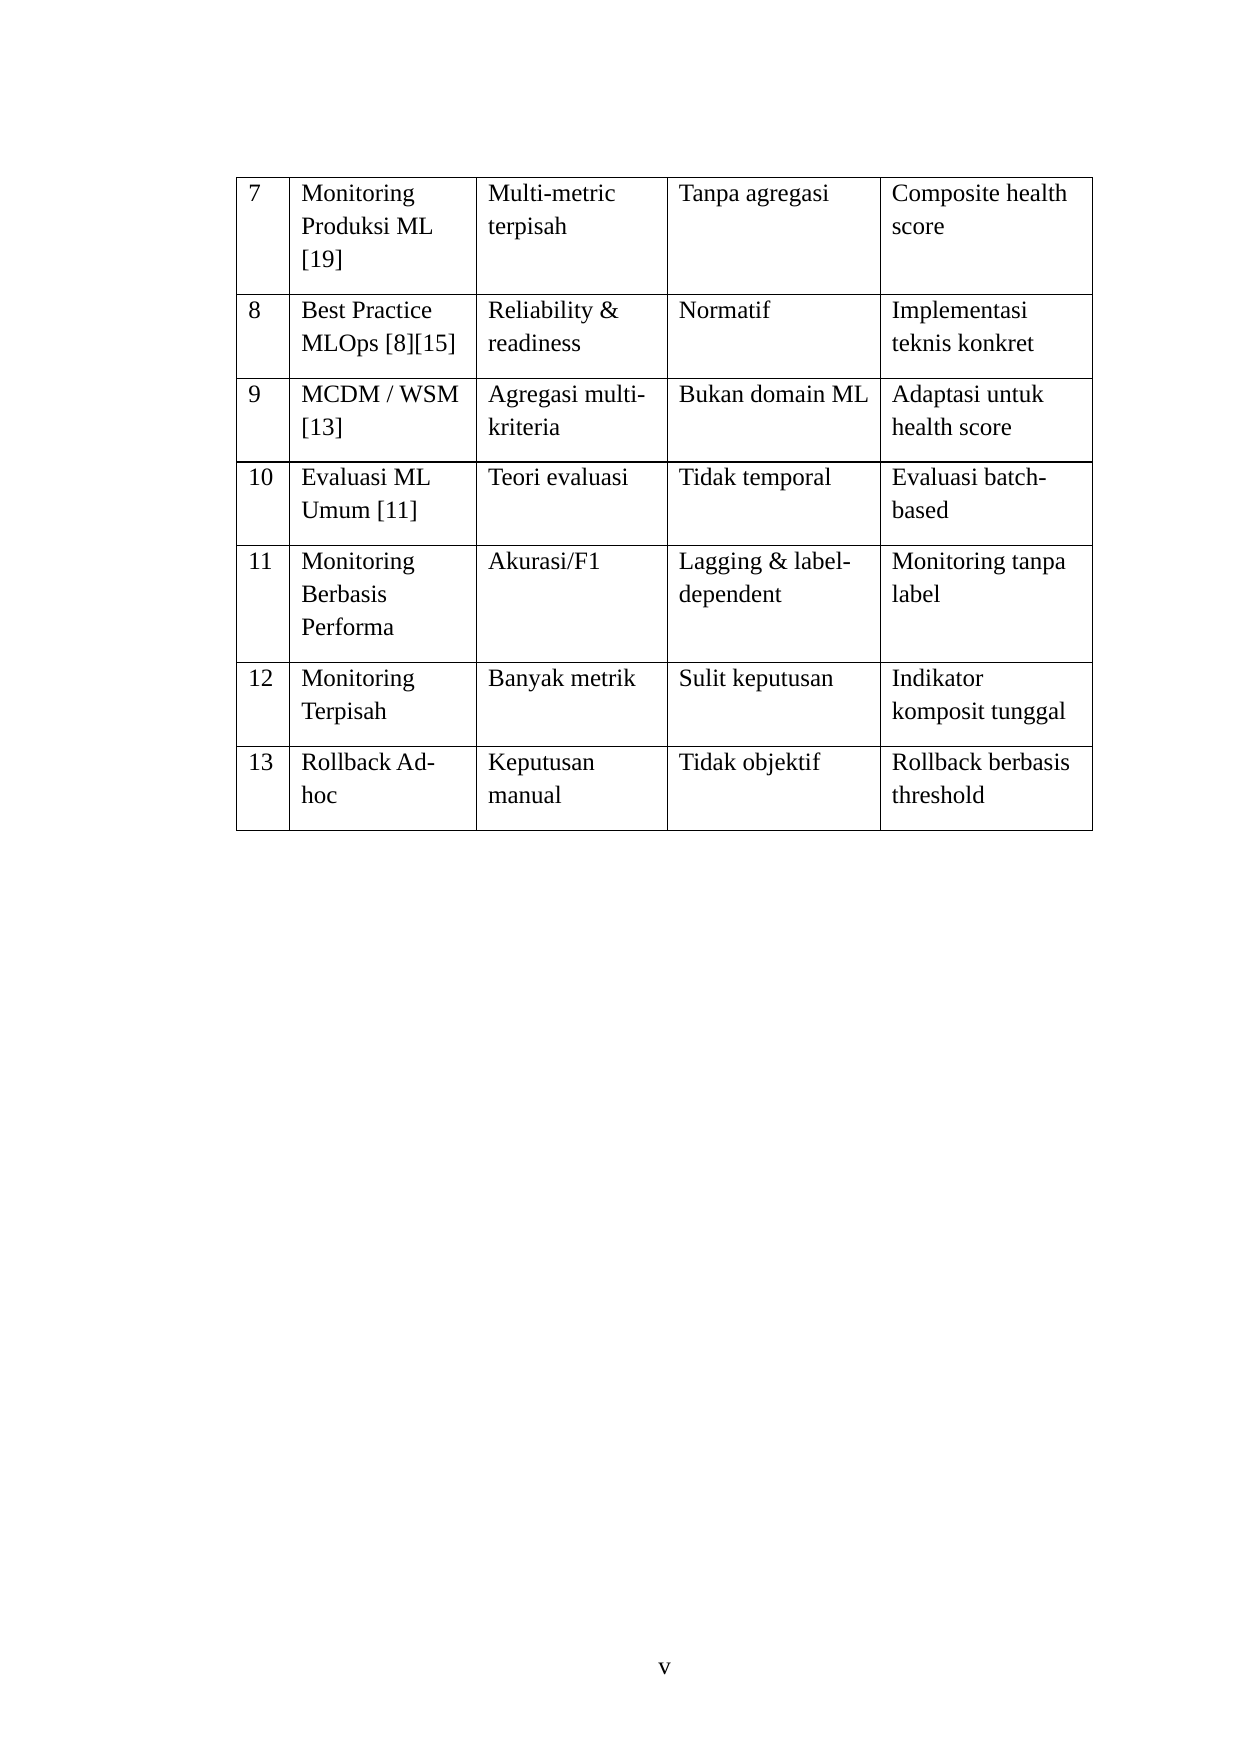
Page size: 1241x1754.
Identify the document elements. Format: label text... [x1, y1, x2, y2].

table_cell Reliability & readiness [477, 295, 667, 378]
table_cell Tidak temporal [668, 463, 880, 545]
table_cell Tanpa agregasi [668, 178, 880, 294]
table_cell 12 [237, 663, 289, 746]
table_cell Multi-metric terpisah [477, 178, 667, 294]
table_cell Normatif [668, 295, 880, 378]
table_cell 10 [237, 463, 289, 545]
table_cell Lagging & label-dependent [668, 546, 880, 662]
table_cell Evaluasi batch-based [881, 463, 1092, 545]
table_cell Best Practice MLOps [8][15] [290, 295, 476, 378]
table_cell Composite health score [881, 178, 1092, 294]
table_cell Implementasi teknis konkret [881, 295, 1092, 378]
table_cell Rollback berbasis threshold [881, 747, 1092, 829]
table_cell MCDM / WSM [13] [290, 379, 476, 461]
table_cell 9 [237, 379, 289, 461]
table_cell Banyak metrik [477, 663, 667, 746]
table_cell 8 [237, 295, 289, 378]
table_cell Monitoring tanpa label [881, 546, 1092, 662]
table_cell 7 [237, 178, 289, 294]
table_cell 11 [237, 546, 289, 662]
table_cell Monitoring Produksi ML [19] [290, 178, 476, 294]
table_cell Agregasi multi-kriteria [477, 379, 667, 461]
table_cell Akurasi/F1 [477, 546, 667, 662]
table_cell Sulit keputusan [668, 663, 880, 746]
table_cell Indikator komposit tunggal [881, 663, 1092, 746]
table_cell Adaptasi untuk health score [881, 379, 1092, 461]
table_cell 13 [237, 747, 289, 829]
table_cell Tidak objektif [668, 747, 880, 829]
table_cell Bukan domain ML [668, 379, 880, 461]
table_cell Teori evaluasi [477, 463, 667, 545]
table_cell Monitoring Terpisah [290, 663, 476, 746]
table_cell Keputusan manual [477, 747, 667, 829]
table_cell Monitoring Berbasis Performa [290, 546, 476, 662]
table_cell Rollback Ad-hoc [290, 747, 476, 829]
table_cell Evaluasi ML Umum [11] [290, 463, 476, 545]
